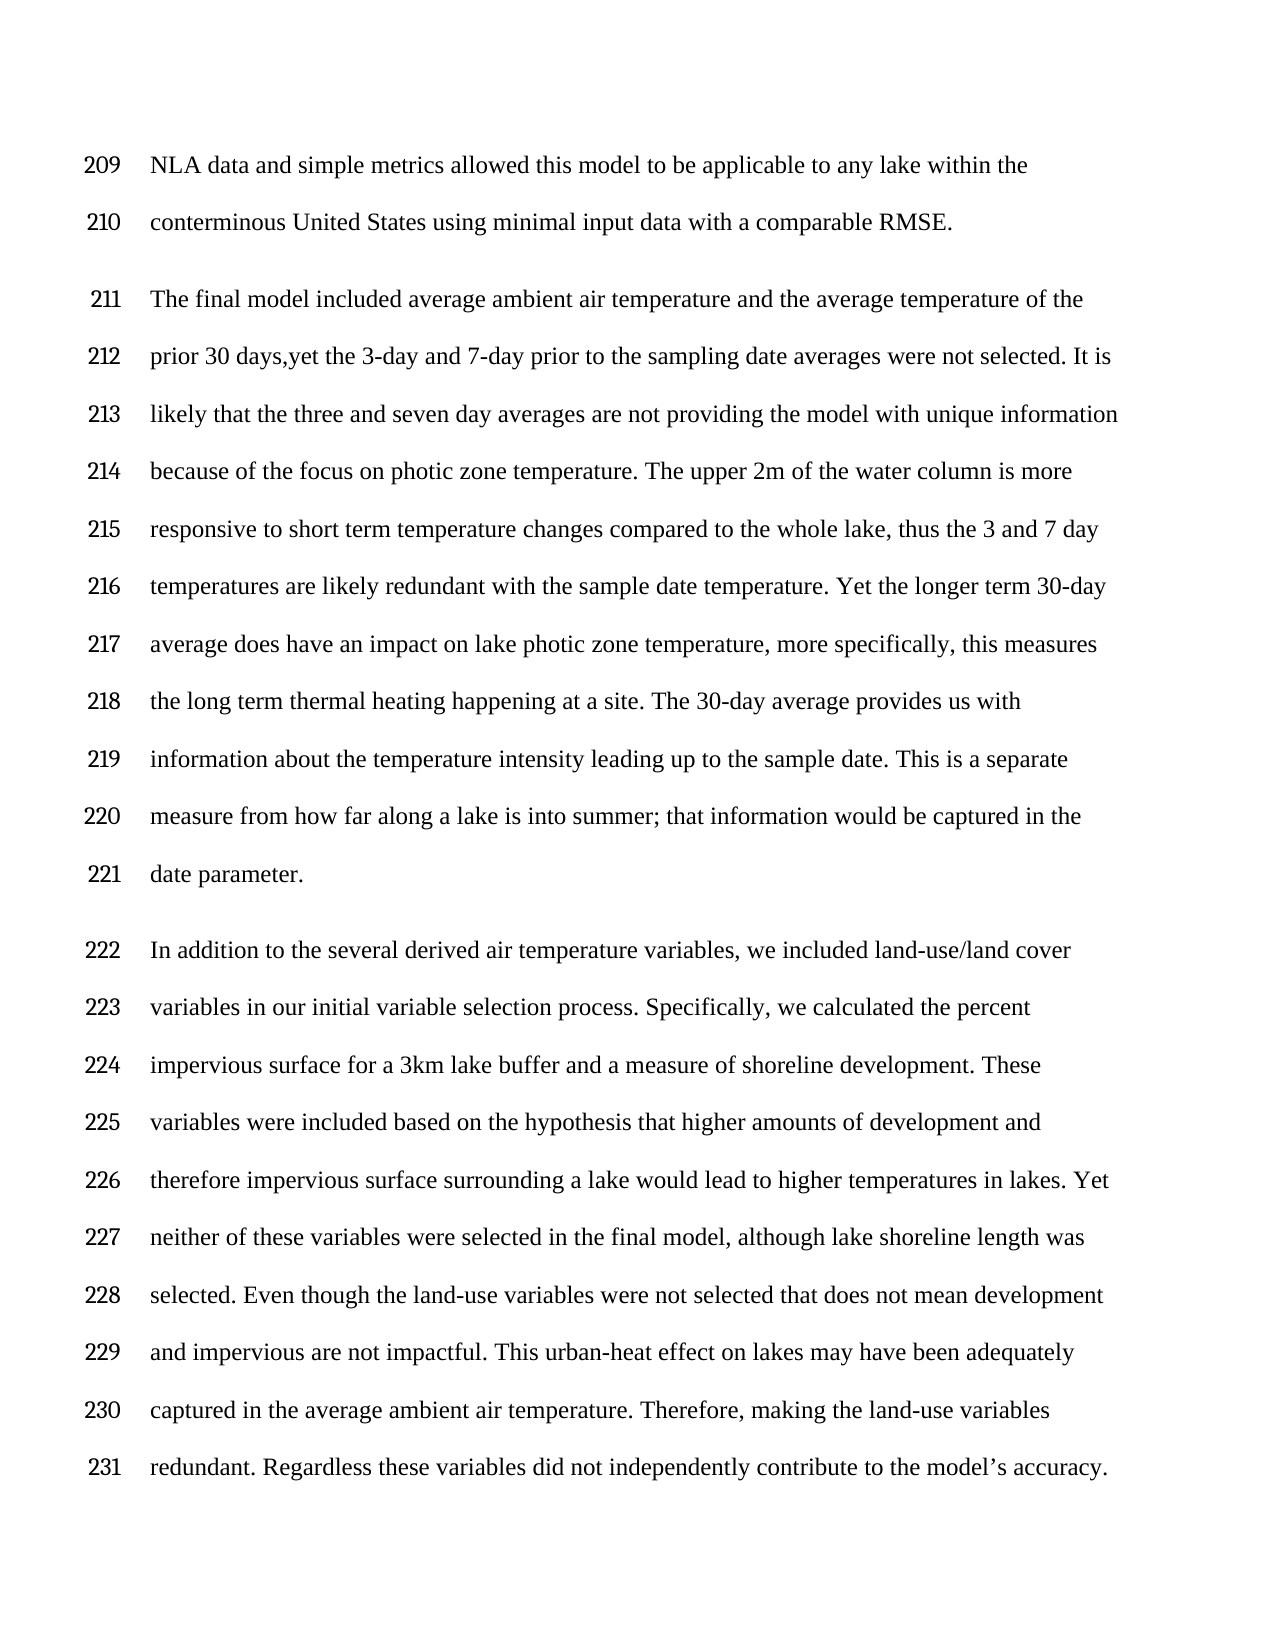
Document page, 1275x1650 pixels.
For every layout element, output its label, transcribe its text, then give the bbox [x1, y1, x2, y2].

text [150, 150, 1125, 236]
text The final model included average ambient air temperature and the average temperature of the prior 30 days,yet the 3-day and 7-day prior to the sampling date averages were not selected. It is likely that the three and seven day averages are not providing the model with unique information because of the focus on photic zone temperature. The upper 2m of the water column is more responsive to short term temperature changes compared to the whole lake, thus the 3 and 7 day temperatures are likely redundant with the sample date temperature. Yet the longer term 30-day average does have an impact on lake photic zone temperature, more specifically, this measures the long term thermal heating happening at a site. The 30-day average provides us with information about the temperature intensity leading up to the sample date. This is a separate measure from how far along a lake is into summer; that information would be captured in the date parameter. [150, 284, 1125, 887]
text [150, 935, 1125, 1481]
